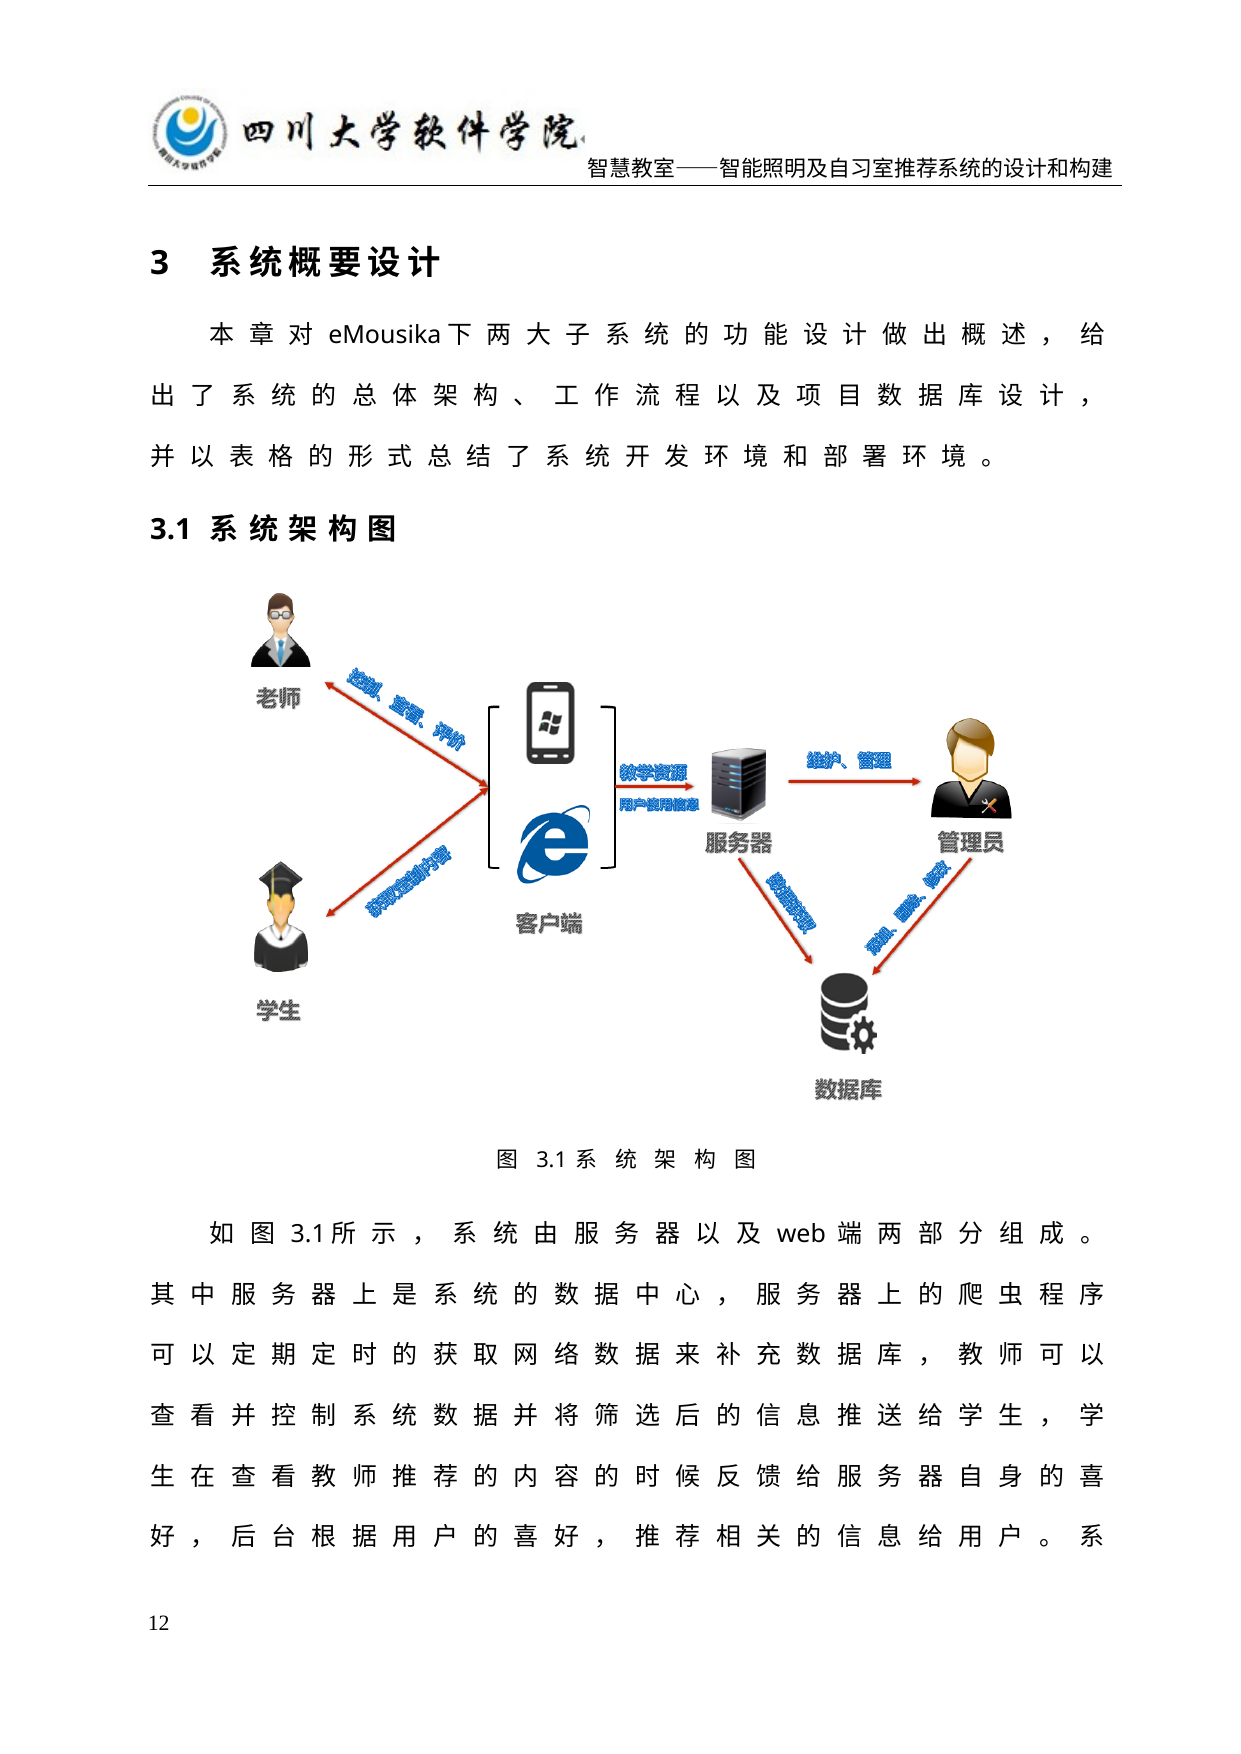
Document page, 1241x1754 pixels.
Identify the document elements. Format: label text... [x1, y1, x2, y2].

picture [209, 570, 1050, 1116]
subtitle 3.1 系统架构图 [150, 497, 1120, 557]
text 本章对eMousika下两大子系统的功能设计做出概述，给出了系统的总体架构、工作流程以及项目数据库设计，并以表格的形式总结了系统开发环境和部署环境。 [150, 302, 1120, 484]
subtitle 系统概要设计 [150, 229, 1120, 290]
picture [147, 88, 588, 177]
text 图3.1 系统架构图 [150, 1128, 1120, 1189]
